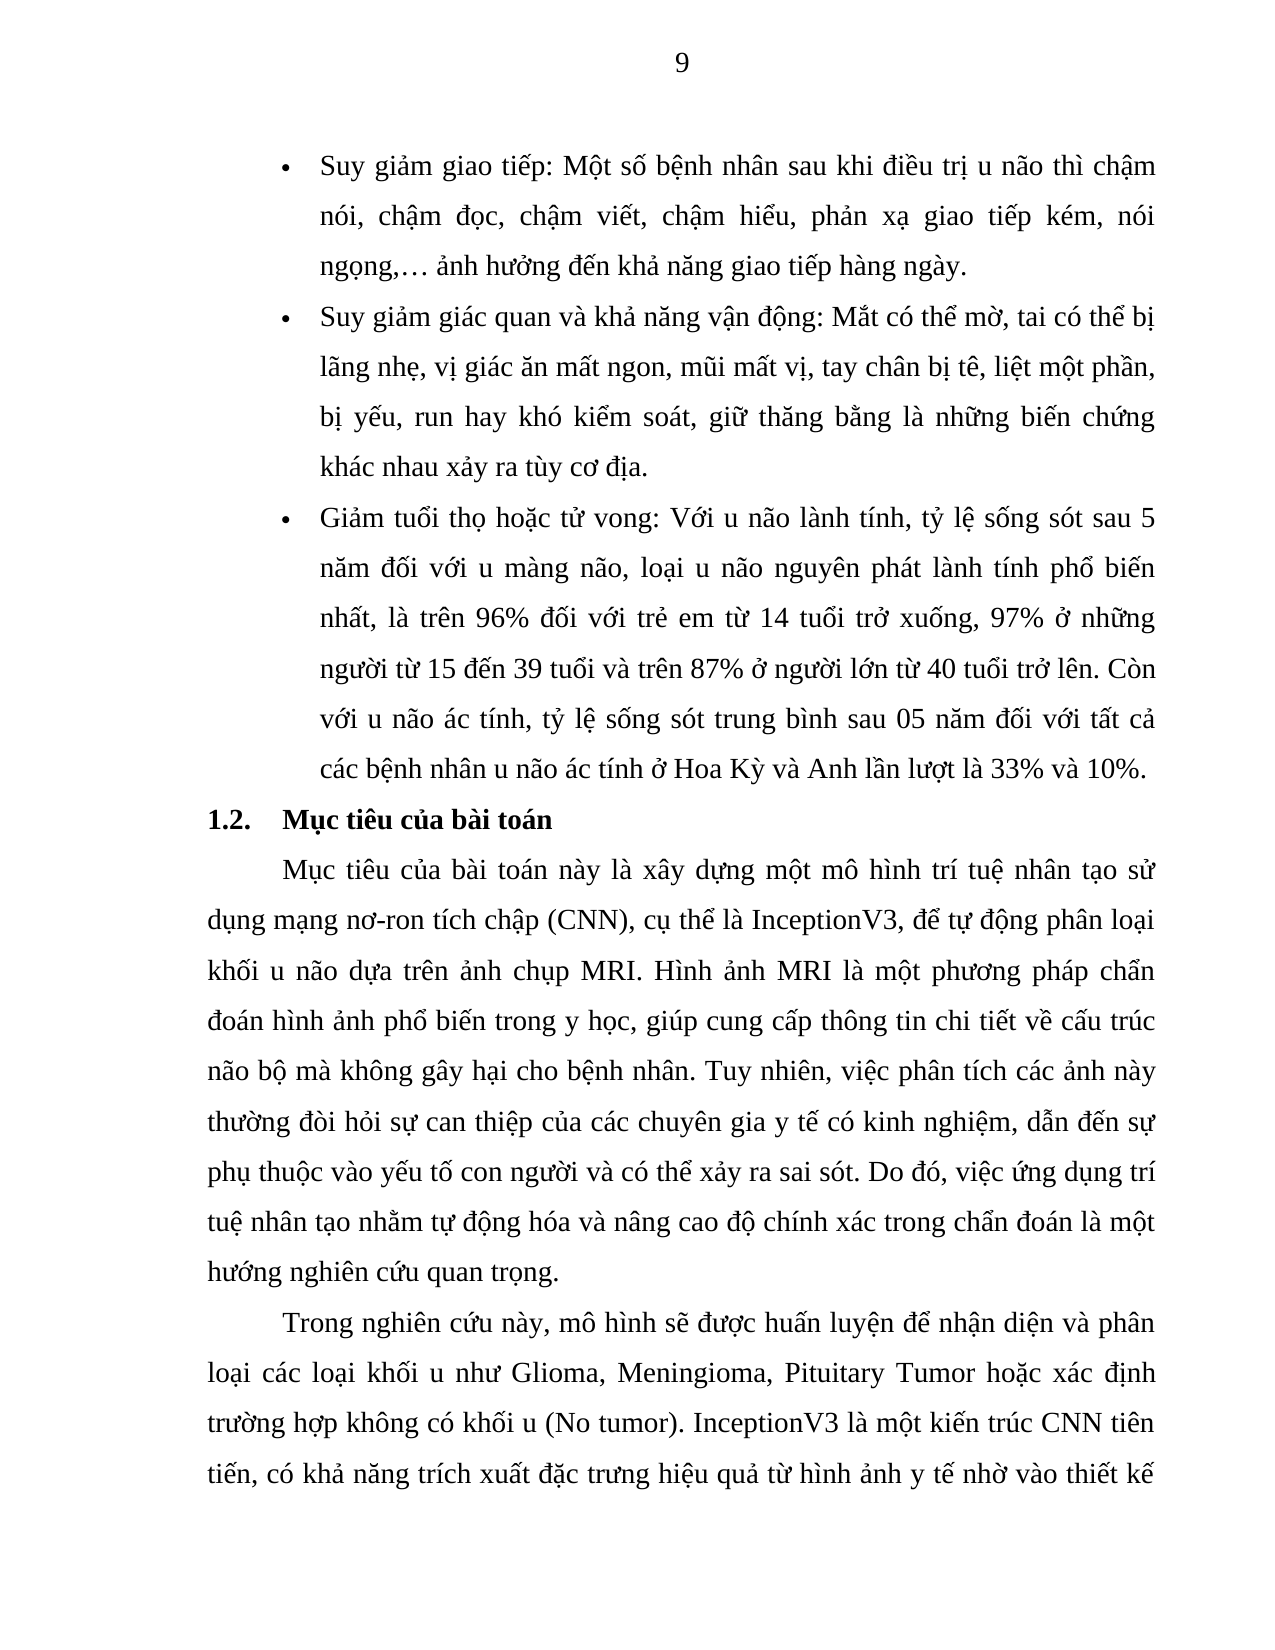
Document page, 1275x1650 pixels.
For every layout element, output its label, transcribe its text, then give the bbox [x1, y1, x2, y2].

list Giảm tuổi thọ hoặc tử vong: Với u não lành tính, tỷ lệ sống sót sau 5 năm đối với u màng não, loại u não nguyên phát lành tính phổ biến nhất, là trên 96% đối với trẻ em từ 14 tuổi trở xuống, 97% ở những người từ 15 đến 39 tuổi và trên 87% ở người lớn từ 40 tuổi trở lên. Còn với u não ác tính, tỷ lệ sống sót trung bình sau 05 năm đối với tất cả các bệnh nhân u não ác tính ở Hoa Kỳ và Anh lần lượt là 33% và 10%. [282, 500, 1157, 785]
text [207, 1305, 1157, 1489]
list Suy giảm giao tiếp: Một số bệnh nhân sau khi điều trị u não thì chậm nói, chậm đọc, chậm viết, chậm hiểu, phản xạ giao tiếp kém, nói ngọng,… ảnh hưởng đến khả năng giao tiếp hàng ngày. [282, 148, 1157, 282]
list Suy giảm giác quan và khả năng vận động: Mắt có thể mờ, tai có thể bị lãng nhẹ, vị giác ăn mất ngon, mũi mất vị, tay chân bị tê, liệt một phần, bị yếu, run hay khó kiểm soát, giữ thăng bằng là những biến chứng khác nhau xảy ra tùy cơ địa. [282, 299, 1157, 483]
text Mục tiêu của bài toán này là xây dựng một mô hình trí tuệ nhân tạo sử dụng mạng nơ-ron tích chập (CNN), cụ thể là InceptionV3, để tự động phân loại khối u não dựa trên ảnh chụp MRI. Hình ảnh MRI là một phương pháp chẩn đoán hình ảnh phổ biến trong y học, giúp cung cấp thông tin chi tiết về cấu trúc não bộ mà không gây hại cho bệnh nhân. Tuy nhiên, việc phân tích các ảnh này thường đòi hỏi sự can thiệp của các chuyên gia y tế có kinh nghiệm, dẫn đến sự phụ thuộc vào yếu tố con người và có thể xảy ra sai sót. Do đó, việc ứng dụng trí tuệ nhân tạo nhằm tự động hóa và nâng cao độ chính xác trong chẩn đoán là một hướng nghiên cứu quan trọng. [207, 852, 1157, 1288]
list Mục tiêu của bài toán [207, 802, 1157, 835]
